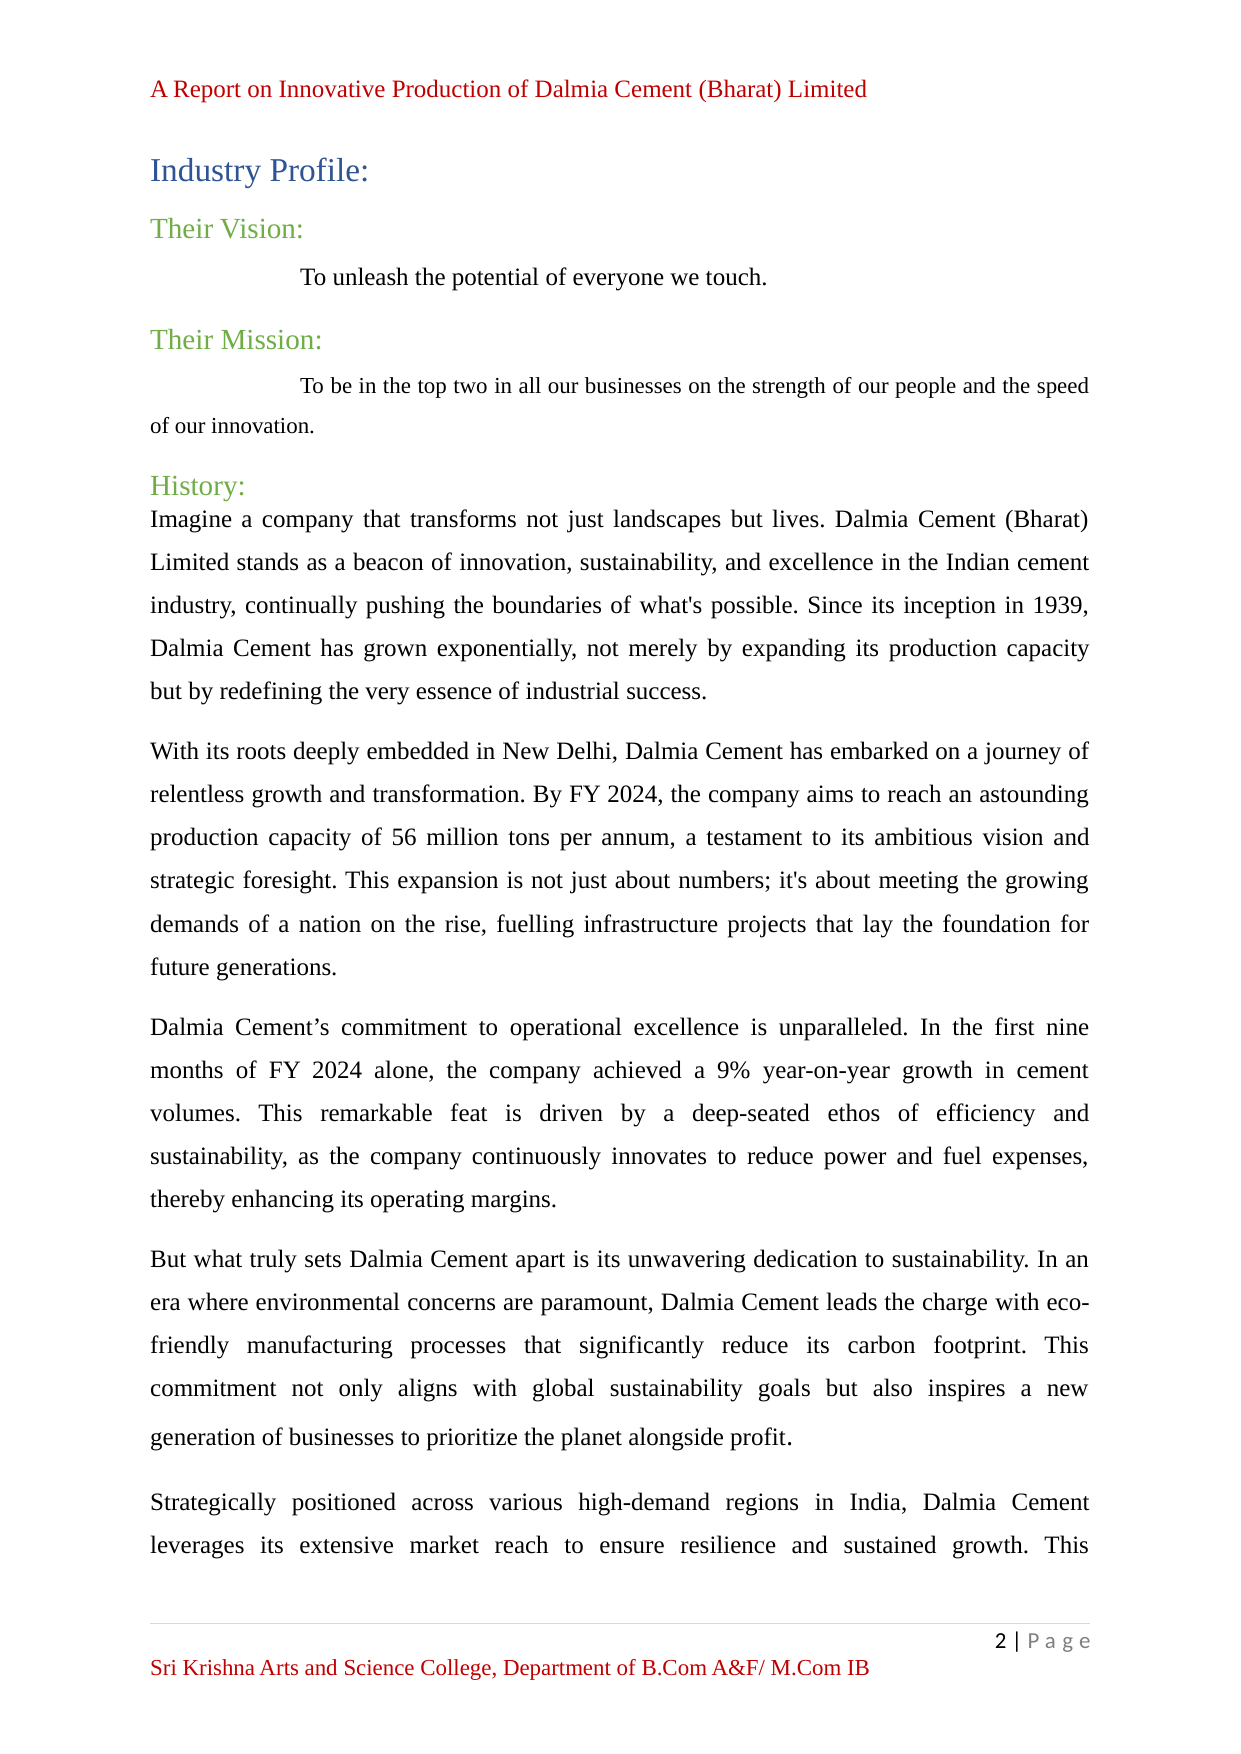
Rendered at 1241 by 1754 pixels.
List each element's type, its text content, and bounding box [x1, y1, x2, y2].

text But what truly sets Dalmia Cement apart is its unwavering dedication to sustainability. In an era where environmental concerns are paramount, Dalmia Cement leads the charge with eco-friendly manufacturing processes that significantly reduce its carbon footprint. This commitment not only aligns with global sustainability goals but also inspires a new generation of businesses to prioritize the planet alongside profit. [150, 1244, 1090, 1453]
subtitle History: [150, 468, 1090, 501]
subtitle Their Vision: [150, 212, 1090, 245]
text Dalmia Cement’s commitment to operational excellence is unparalleled. In the first nine months of FY 2024 alone, the company achieved a 9% year-on-year growth in cement volumes. This remarkable feat is driven by a deep-seated ethos of efficiency and sustainability, as the company continuously innovates to reduce power and fuel expenses, thereby enhancing its operating margins. [150, 1012, 1090, 1213]
text To unleash the potential of everyone we touch. [150, 262, 1090, 291]
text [150, 1487, 1090, 1559]
text Imagine a company that transforms not just landscapes but lives. Dalmia Cement (Bharat) Limited stands as a beacon of innovation, sustainability, and excellence in the Indian cement industry, continually pushing the boundaries of what's possible. Since its inception in 1939, Dalmia Cement has grown exponentially, not merely by expanding its production capacity but by redefining the very essence of industrial success. [150, 504, 1090, 705]
text To be in the top two in all our businesses on the strength of our people and the speed of our innovation. [150, 372, 1090, 438]
subtitle Their Mission: [150, 322, 1090, 355]
subtitle Industry Profile: [150, 150, 1090, 188]
text With its roots deeply embedded in New Delhi, Dalmia Cement has embarked on a journey of relentless growth and transformation. By FY 2024, the company aims to reach an astounding production capacity of 56 million tons per annum, a testament to its ambitious vision and strategic foresight. This expansion is not just about numbers; it's about meeting the growing demands of a nation on the rise, fuelling infrastructure projects that lay the foundation for future generations. [150, 736, 1090, 981]
